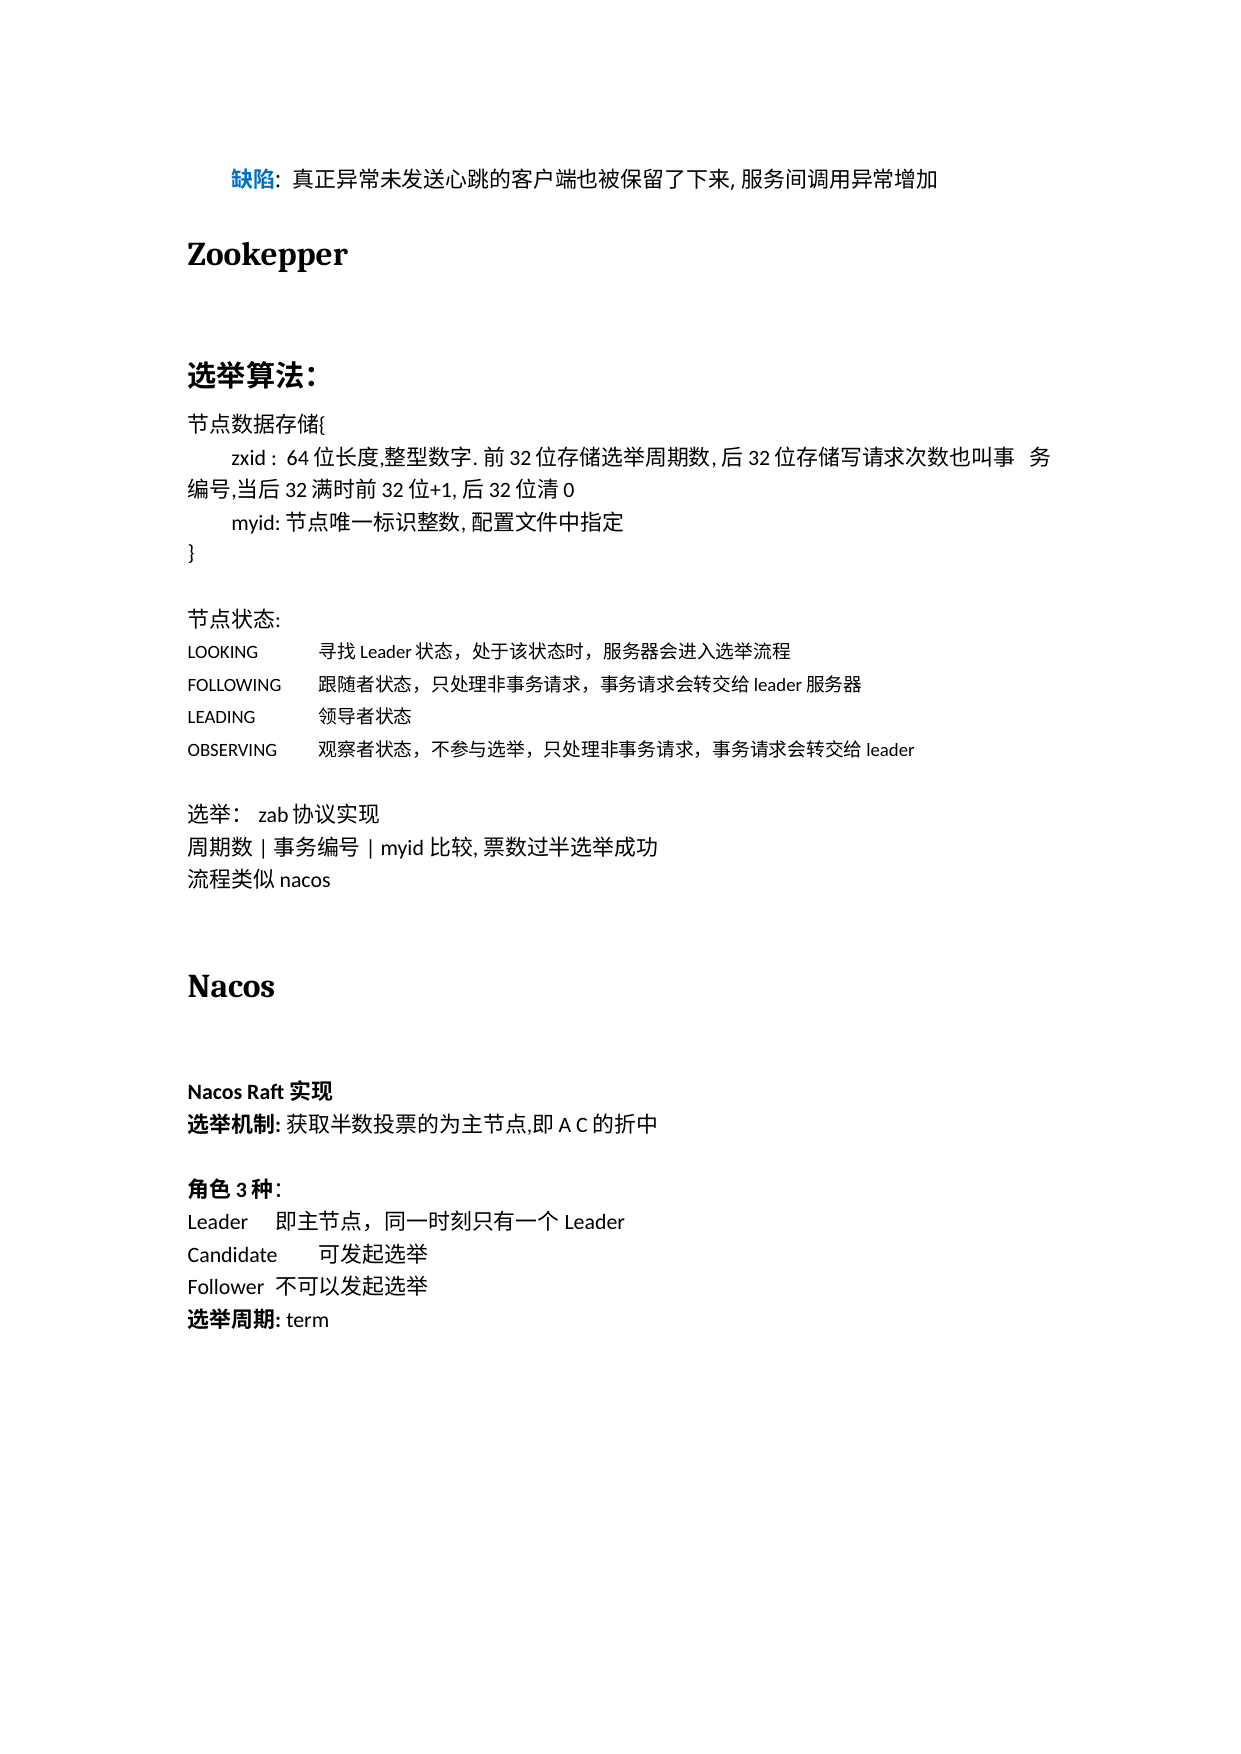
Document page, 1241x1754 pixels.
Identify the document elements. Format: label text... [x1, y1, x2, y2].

subtitle Nacos [187, 954, 1053, 1019]
text 节点状态: [187, 602, 1053, 634]
text FOLLOWING 跟随者状态，只处理非事务请求，事务请求会转交给leader服务器 [187, 667, 1053, 699]
text Follower 不可以发起选举 [187, 1269, 1053, 1301]
text Leader 即主节点，同一时刻只有一个 Leader [187, 1204, 1053, 1236]
text OBSERVING 观察者状态，不参与选举，只处理非事务请求，事务请求会转交给leader [187, 732, 1053, 764]
text 选举周期: term [187, 1301, 1053, 1334]
text LEADING 领导者状态 [187, 699, 1053, 732]
text 选举机制: 获取半数投票的为主节点,即A C的折中 [187, 1106, 1053, 1139]
text myid: 节点唯一标识整数, 配置文件中指定 [187, 504, 1053, 537]
text 选举算法： [187, 342, 1053, 407]
text 流程类似nacos [187, 862, 1053, 894]
text Nacos Raft 实现 [187, 1074, 1053, 1106]
text } [187, 537, 1053, 569]
text 缺陷: 真正异常未发送心跳的客户端也被保留了下来, 服务间调用异常增加 [187, 162, 1053, 194]
text zxid : 64位长度,整型数字. 前32位存储选举周期数, 后32位存储写请求次数也叫事 务编号,当后32满时前32位+1, 后32位清0 [187, 439, 1053, 504]
text 节点数据存储{ [187, 407, 1053, 439]
text LOOKING 寻找Leader状态，处于该状态时，服务器会进入选举流程 [187, 634, 1053, 667]
subtitle Zookepper [187, 222, 1053, 287]
text 周期数 | 事务编号 | myid 比较, 票数过半选举成功 [187, 829, 1053, 862]
text 角色3 种： [187, 1171, 1053, 1204]
text 选举： zab协议实现 [187, 797, 1053, 829]
text Candidate 可发起选举 [187, 1236, 1053, 1269]
